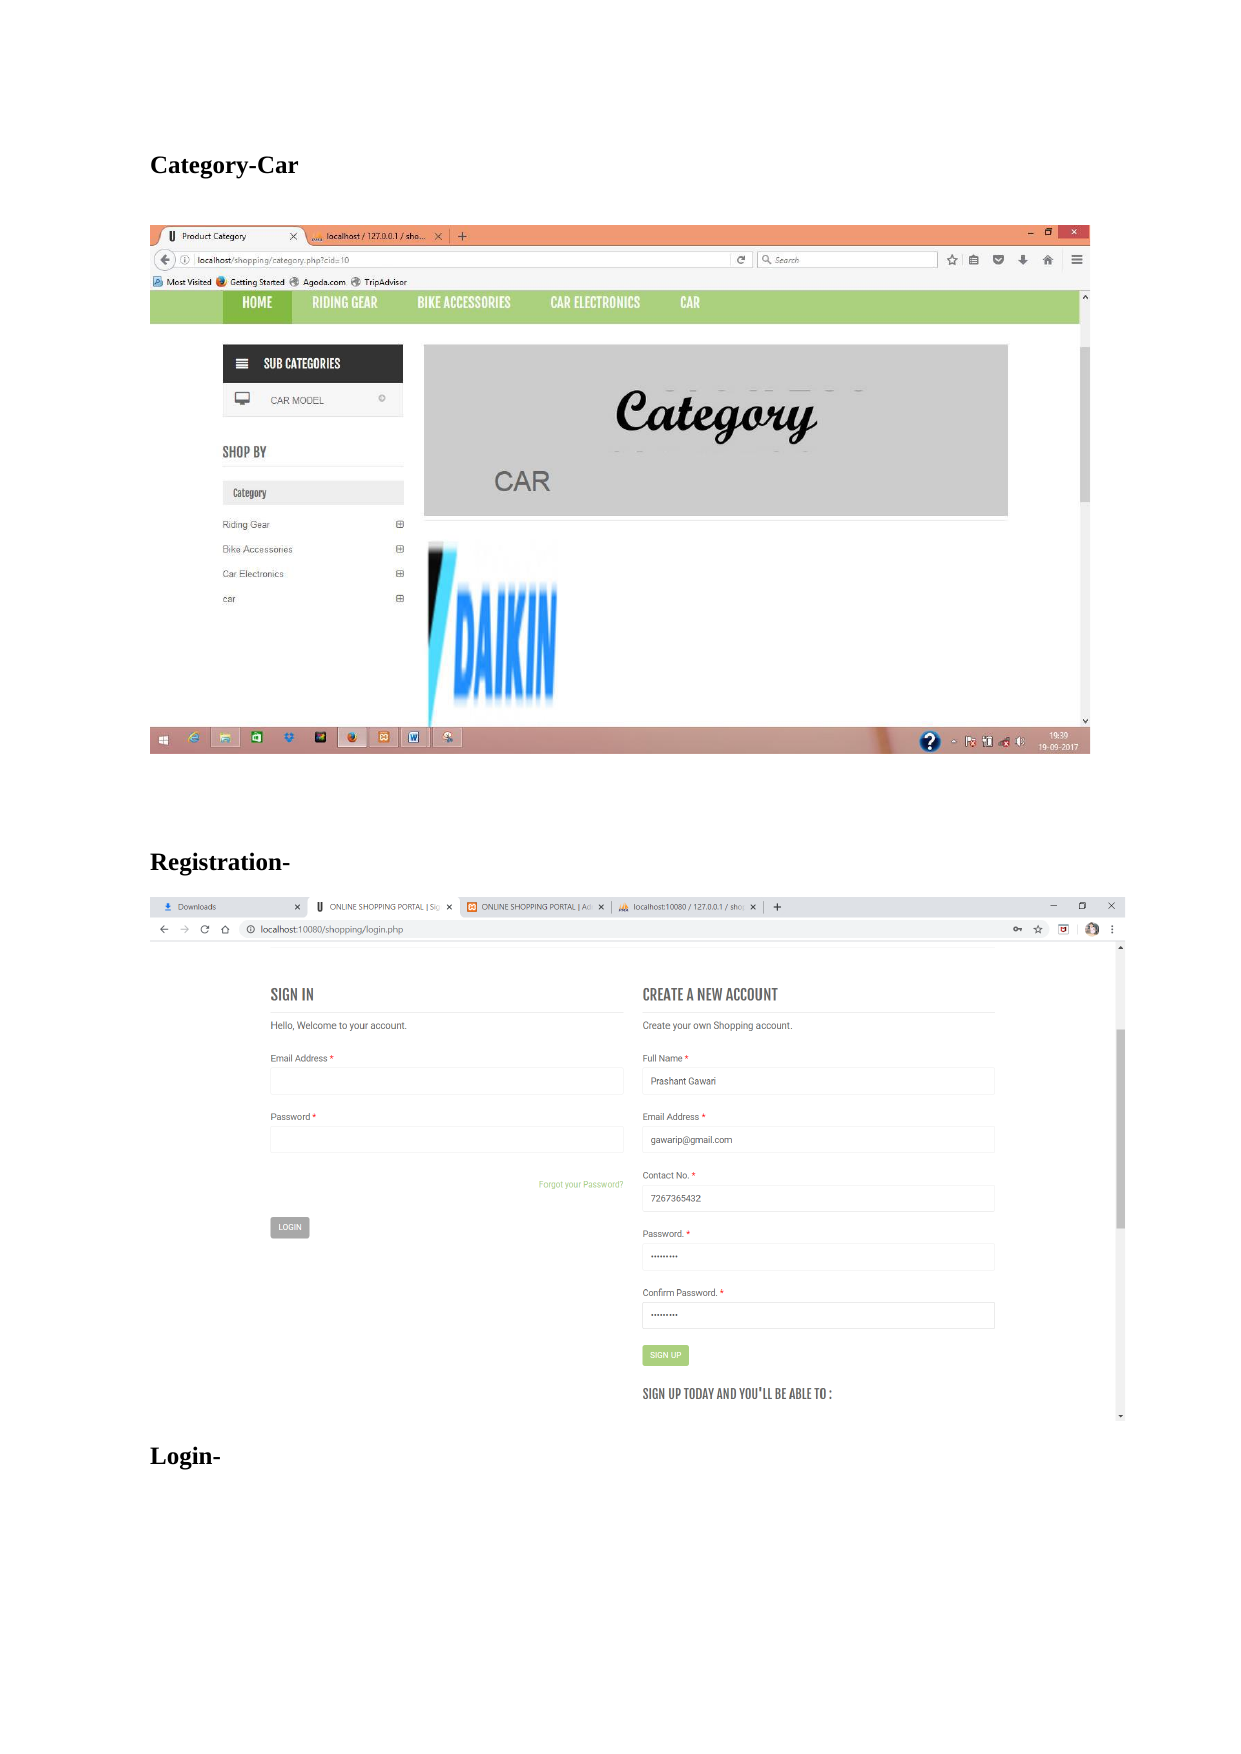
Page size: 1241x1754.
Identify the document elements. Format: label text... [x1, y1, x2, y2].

text Category-Car [150, 150, 1090, 179]
picture [150, 225, 1091, 754]
text Login- [150, 1441, 1090, 1470]
text Registration- [150, 847, 1090, 876]
picture [150, 897, 1125, 1421]
